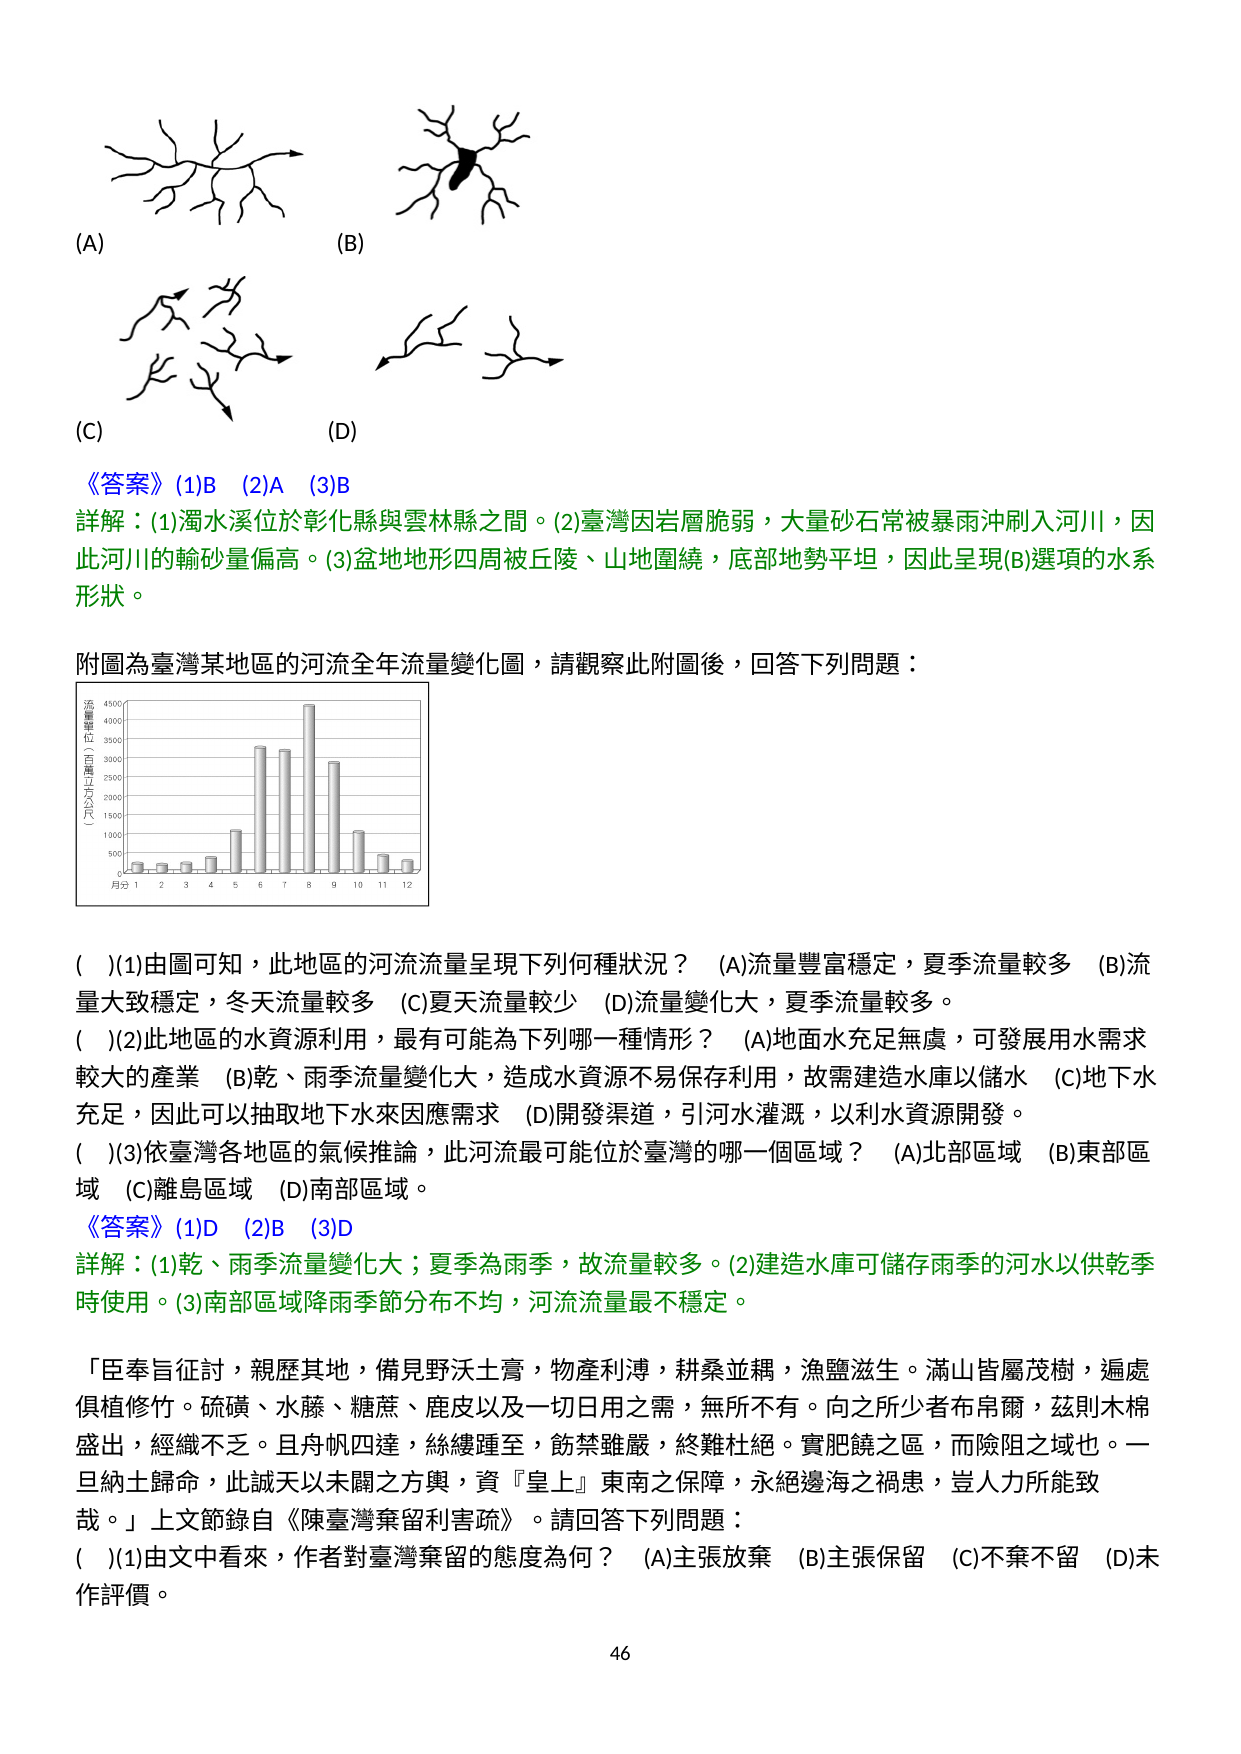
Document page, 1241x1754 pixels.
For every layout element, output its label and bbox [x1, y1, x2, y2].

picture [357, 277, 564, 422]
picture [75, 681, 430, 907]
picture [103, 276, 302, 422]
picture [104, 104, 311, 234]
picture [364, 88, 551, 234]
